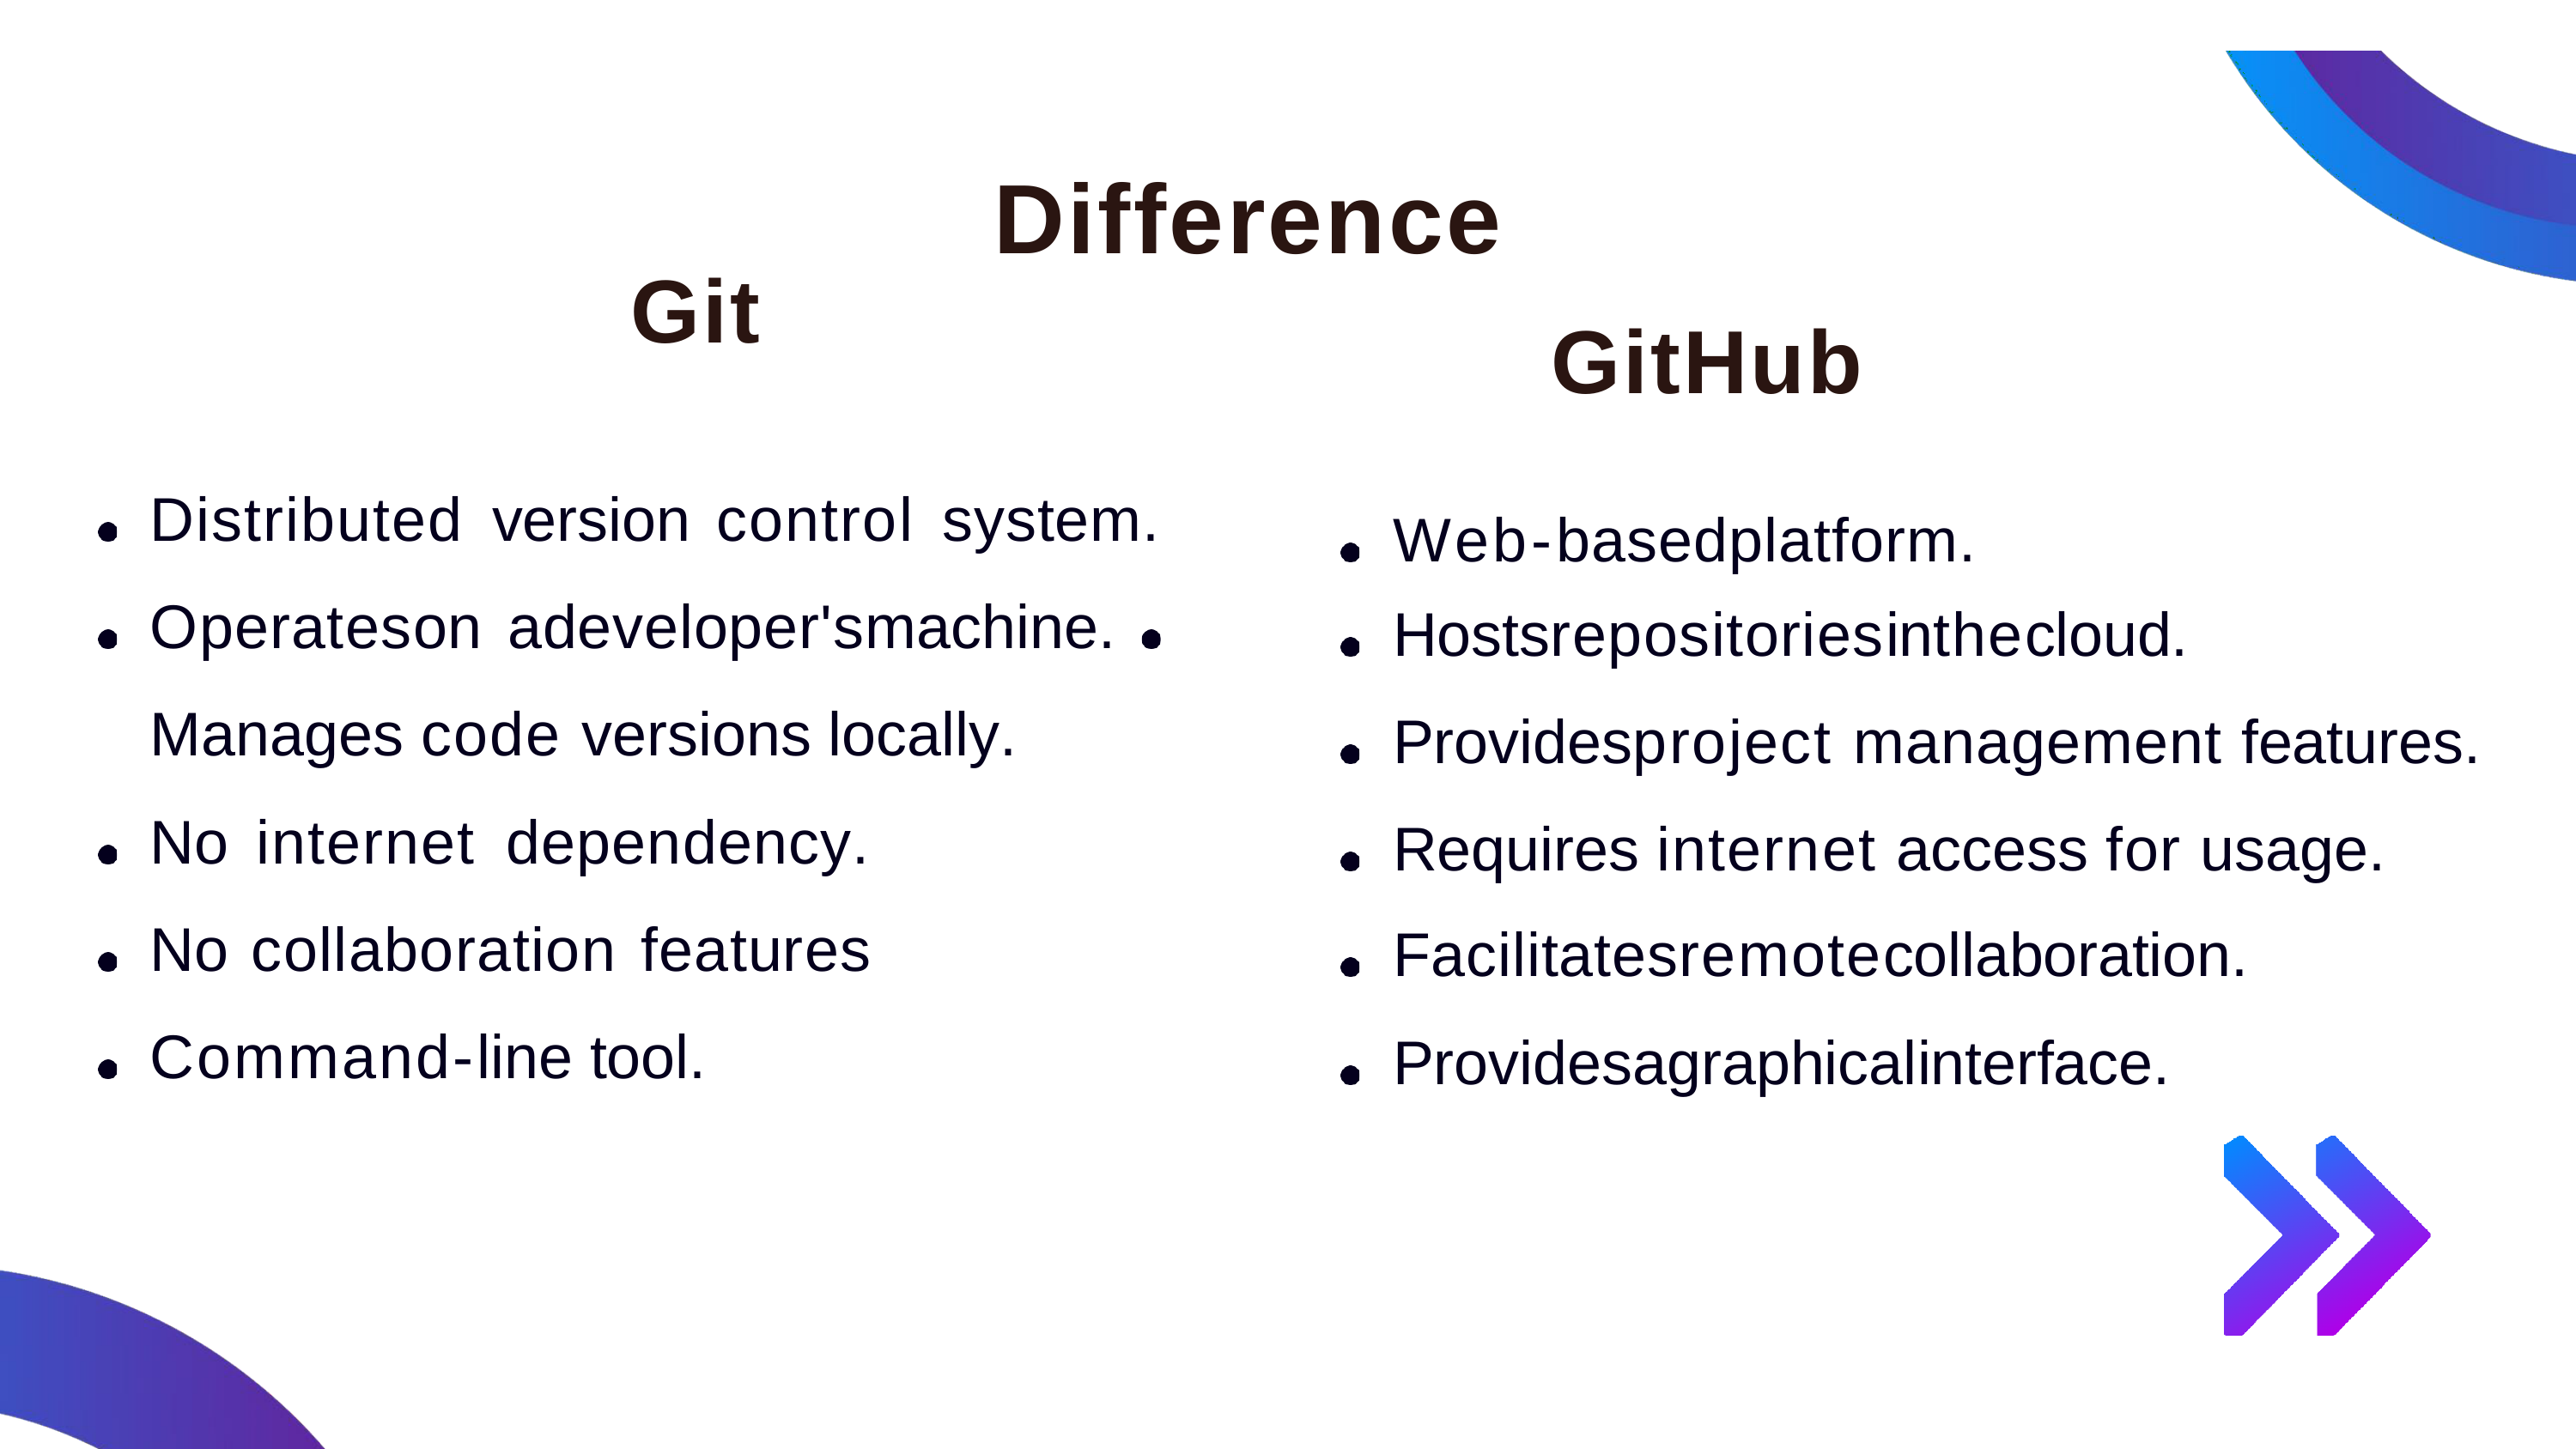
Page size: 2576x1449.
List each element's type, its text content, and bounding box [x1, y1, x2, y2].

text Facilitatesremotecollaboration. [1340, 920, 2565, 991]
picture [1340, 957, 1360, 977]
picture [1340, 1065, 1360, 1085]
picture [1340, 543, 1360, 562]
text Providesagraphicalinterface. [1340, 1027, 2565, 1098]
text Providesproject management features. Requires internet access for usage. [1340, 706, 2504, 884]
picture [2224, 1136, 2431, 1336]
text Web-basedplatform. [1340, 504, 2565, 574]
subtitle GitHub [1551, 310, 2565, 413]
picture [98, 952, 118, 972]
text Distributed version control system. Operateson adeveloper'smachine. Manages code versions locally. [98, 483, 1161, 769]
text Hostsrepositoriesinthecloud. [1340, 598, 2565, 670]
picture [0, 1268, 367, 1449]
picture [1141, 629, 1161, 649]
picture [1340, 852, 1360, 871]
subtitle Git [0, 259, 760, 361]
picture [1340, 744, 1360, 764]
picture [98, 1059, 118, 1079]
picture [2224, 51, 2576, 283]
text No internet dependency. No collaboration features Command-line tool. [98, 806, 871, 1092]
picture [98, 522, 118, 542]
picture [98, 629, 118, 649]
text Difference [993, 161, 1507, 275]
picture [98, 845, 118, 864]
picture [1340, 637, 1360, 657]
